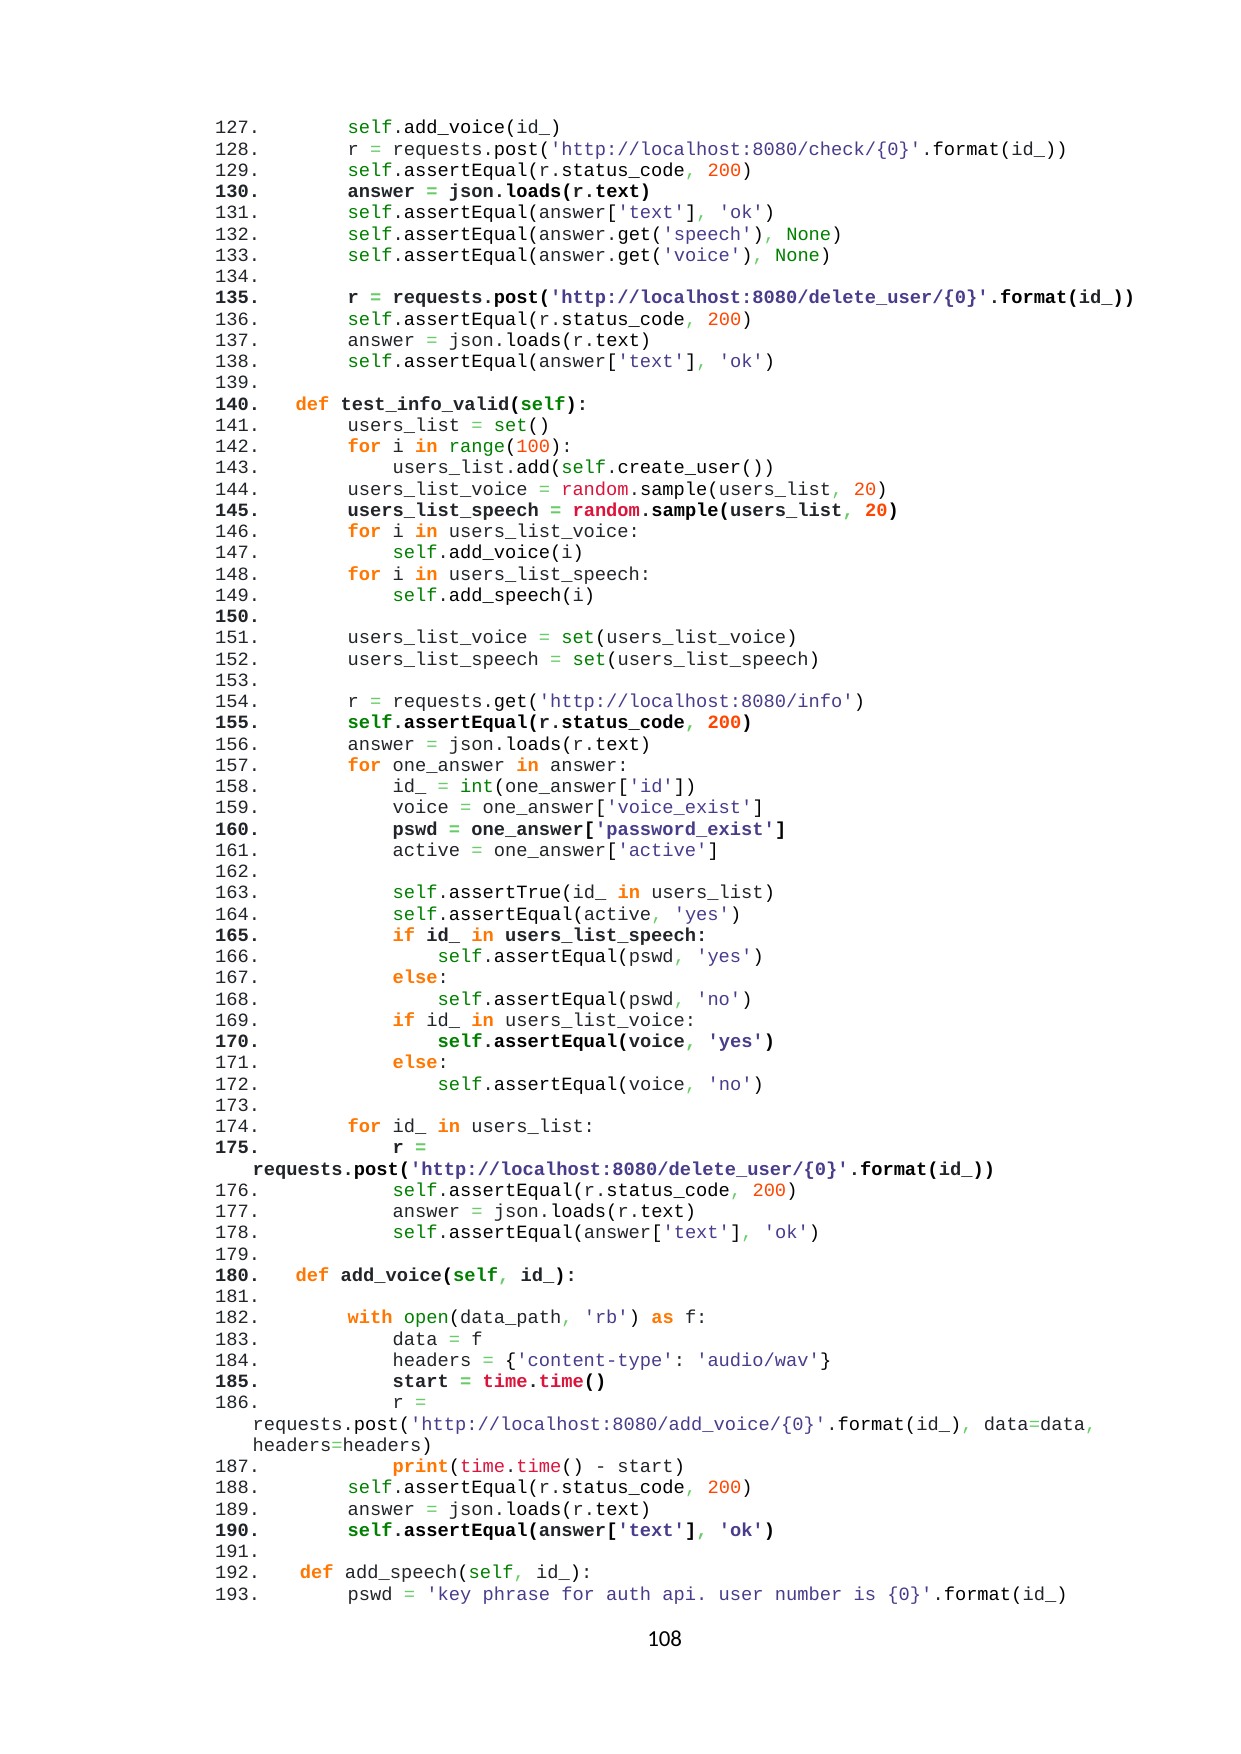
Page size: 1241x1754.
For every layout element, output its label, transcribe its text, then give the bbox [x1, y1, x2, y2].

list self.assertEqual(r.status_code, 200) [215, 309, 1152, 331]
list for id_ in users_list: [215, 1117, 1152, 1138]
list users_list_speech = random.sample(users_list, 20) [215, 501, 1152, 522]
list if id_ in users_list_speech: [215, 926, 1152, 947]
list if id_ in users_list_voice: [215, 1011, 1152, 1032]
list answer = json.loads(r.text) [215, 182, 1152, 203]
list self.assertEqual(pswd, 'yes') [215, 947, 1152, 968]
list start = time.time() [215, 1372, 1152, 1393]
list r = requests.post('http://localhost:8080/add_voice/{0}'.format(id_), data=data, headers=headers) [215, 1393, 1152, 1457]
list headers = {'content-type': 'audio/wav'} [215, 1351, 1152, 1372]
list users_list = set() [215, 416, 1152, 437]
list users_list_voice = random.sample(users_list, 20) [215, 479, 1152, 501]
list self.assertTrue(id_ in users_list) [215, 883, 1152, 904]
list r = requests.post('http://localhost:8080/check/{0}'.format(id_)) [215, 139, 1152, 161]
list with open(data_path, 'rb') as f: [215, 1308, 1152, 1329]
list r = requests.post('http://localhost:8080/delete_user/{0}'.format(id_)) [215, 288, 1152, 309]
list id_ = int(one_answer['id']) [215, 777, 1152, 798]
list self.assertEqual(answer.get('voice'), None) [215, 246, 1152, 267]
list self.assertEqual(answer['text'], 'ok') [215, 1223, 1152, 1244]
list self.assertEqual(voice, 'yes') [215, 1032, 1152, 1053]
list self.add_voice(i) [215, 543, 1152, 564]
list answer = json.loads(r.text) [215, 1202, 1152, 1223]
list self.assertEqual(r.status_code, 200) [215, 1181, 1152, 1202]
list self.assertEqual(answer.get('speech'), None) [215, 224, 1152, 246]
list for i in users_list_speech: [215, 564, 1152, 586]
list else: [215, 1053, 1152, 1074]
list self.assertEqual(answer['text'], 'ok') [215, 1521, 1152, 1542]
list self.add_speech(i) [215, 586, 1152, 607]
list pswd = 'key phrase for auth api. user number is {0}'.format(id_) [215, 1584, 1152, 1606]
list self.assertEqual(r.status_code, 200) [215, 1478, 1152, 1499]
list self.add_voice(id_) [215, 118, 1152, 139]
list answer = json.loads(r.text) [215, 331, 1152, 352]
list print(time.time() - start) [215, 1457, 1152, 1478]
list answer = json.loads(r.text) [215, 1499, 1152, 1521]
list self.assertEqual(answer['text'], 'ok') [215, 352, 1152, 373]
list active = one_answer['active'] [215, 841, 1152, 862]
list for one_answer in answer: [215, 756, 1152, 777]
list answer = json.loads(r.text) [215, 734, 1152, 756]
list self.assertEqual(answer['text'], 'ok') [215, 203, 1152, 224]
list users_list_speech = set(users_list_speech) [215, 649, 1152, 671]
list users_list.add(self.create_user()) [215, 458, 1152, 479]
list else: [215, 968, 1152, 989]
list r = requests.get('http://localhost:8080/info') [215, 692, 1152, 713]
list self.assertEqual(r.status_code, 200) [215, 713, 1152, 734]
list self.assertEqual(pswd, 'no') [215, 989, 1152, 1011]
list self.assertEqual(active, 'yes') [215, 904, 1152, 926]
list def add_voice(self, id_): [215, 1266, 1152, 1287]
list voice = one_answer['voice_exist'] [215, 798, 1152, 819]
list data = f [215, 1329, 1152, 1351]
list def test_info_valid(self): [215, 394, 1152, 416]
list for i in range(100): [215, 437, 1152, 458]
list users_list_voice = set(users_list_voice) [215, 628, 1152, 649]
list r = requests.post('http://localhost:8080/delete_user/{0}'.format(id_)) [215, 1138, 1152, 1181]
list for i in users_list_voice: [215, 522, 1152, 543]
list def add_speech(self, id_): [215, 1563, 1152, 1584]
list self.assertEqual(voice, 'no') [215, 1074, 1152, 1096]
list pswd = one_answer['password_exist'] [215, 819, 1152, 841]
list self.assertEqual(r.status_code, 200) [215, 161, 1152, 182]
